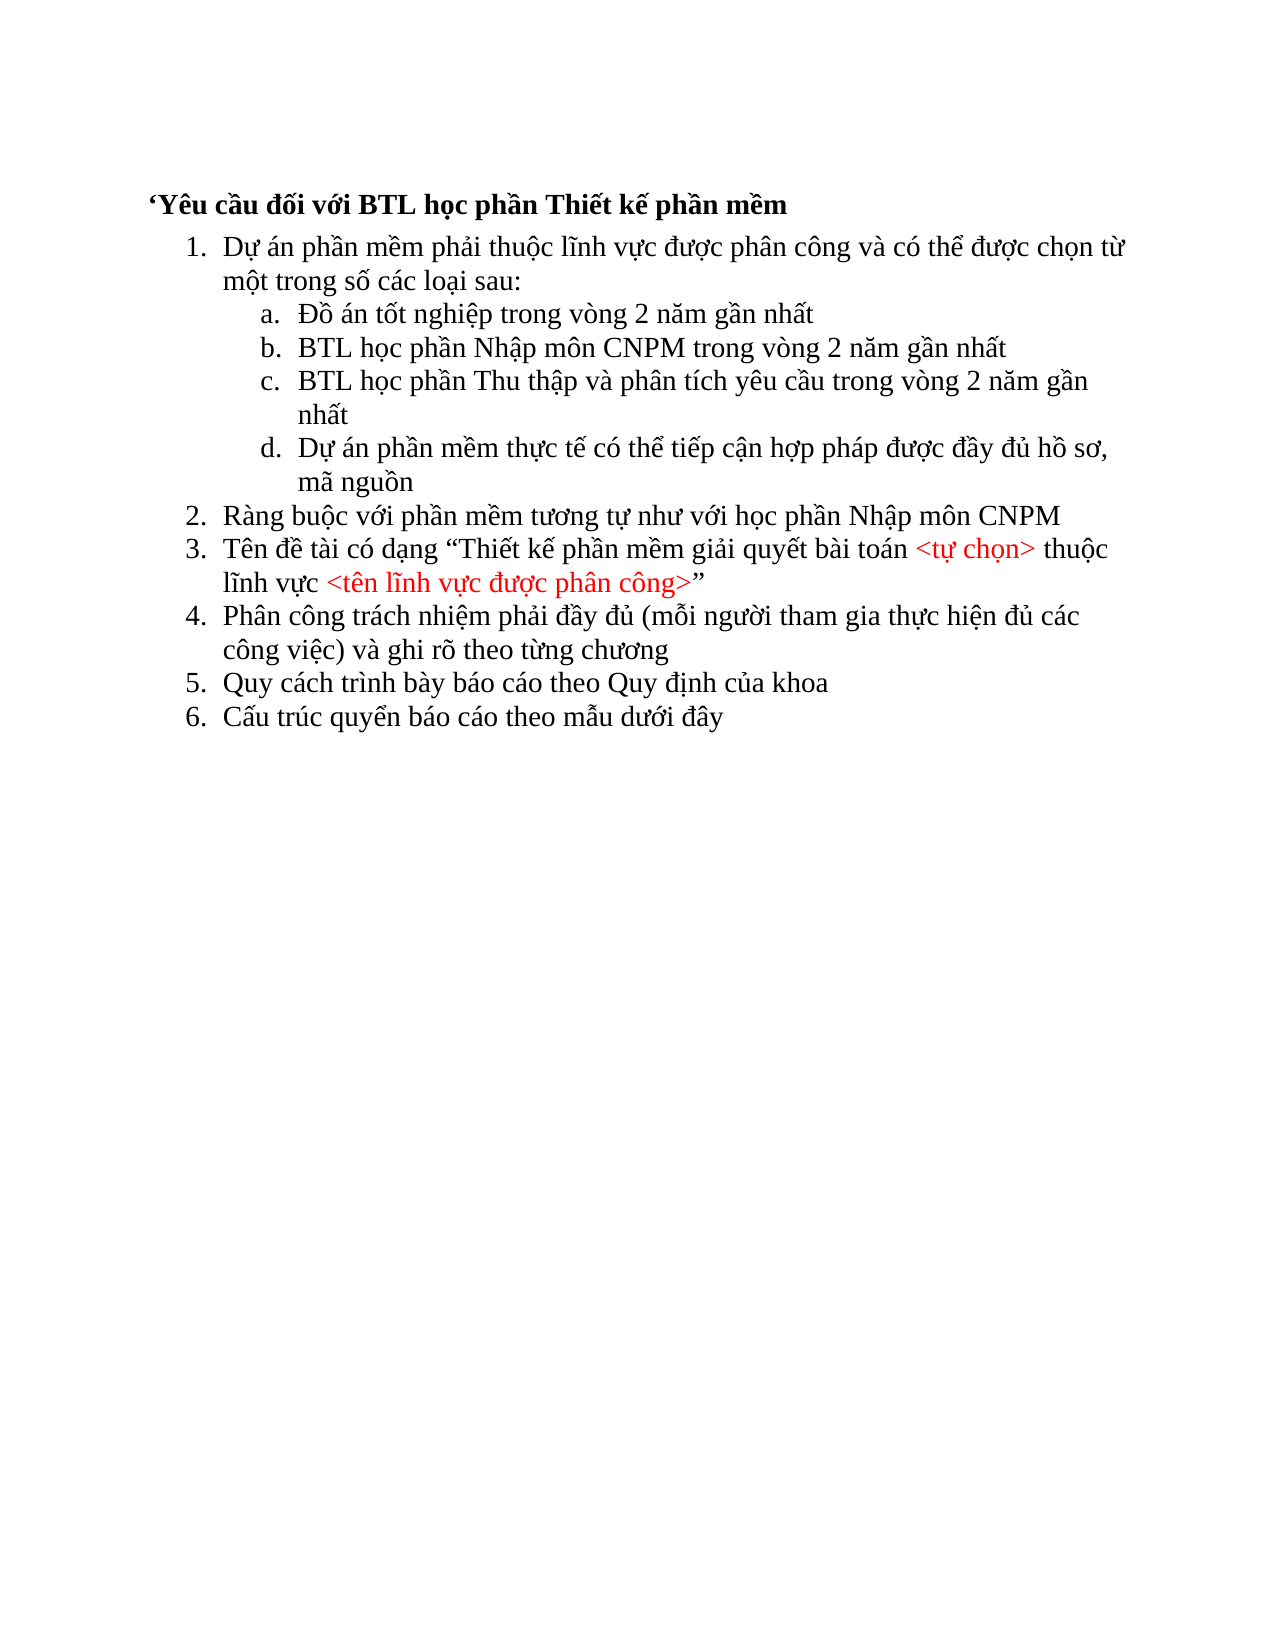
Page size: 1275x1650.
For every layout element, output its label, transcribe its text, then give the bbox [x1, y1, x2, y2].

list Dự án phần mềm phải thuộc lĩnh vực được phân công và có thể được chọn từ một trong số các loại sau: [185, 229, 1125, 296]
list Đồ án tốt nghiệp trong vòng 2 năm gần nhất [260, 296, 1125, 330]
list Phân công trách nhiệm phải đầy đủ (mỗi người tham gia thực hiện đủ các công việc) và ghi rõ theo từng chương [185, 598, 1125, 665]
list Quy cách trình bày báo cáo theo Quy định của khoa [185, 665, 1125, 699]
list BTL học phần Nhập môn CNPM trong vòng 2 năm gần nhất [260, 330, 1125, 363]
subtitle ‘Yêu cầu đối với BTL học phần Thiết kế phần mềm [148, 187, 1125, 221]
list Tên đề tài có dạng “Thiết kế phần mềm giải quyết bài toán <tự chọn> thuộc lĩnh vực <tên lĩnh vực được phân công>” [185, 531, 1125, 598]
list BTL học phần Thu thập và phân tích yêu cầu trong vòng 2 năm gần nhất [260, 363, 1125, 431]
list Dự án phần mềm thực tế có thể tiếp cận hợp pháp được đầy đủ hồ sơ, mã nguồn [260, 431, 1125, 498]
list Cấu trúc quyển báo cáo theo mẫu dưới đây [185, 699, 1125, 732]
list Ràng buộc với phần mềm tương tự như với học phần Nhập môn CNPM [185, 498, 1125, 531]
